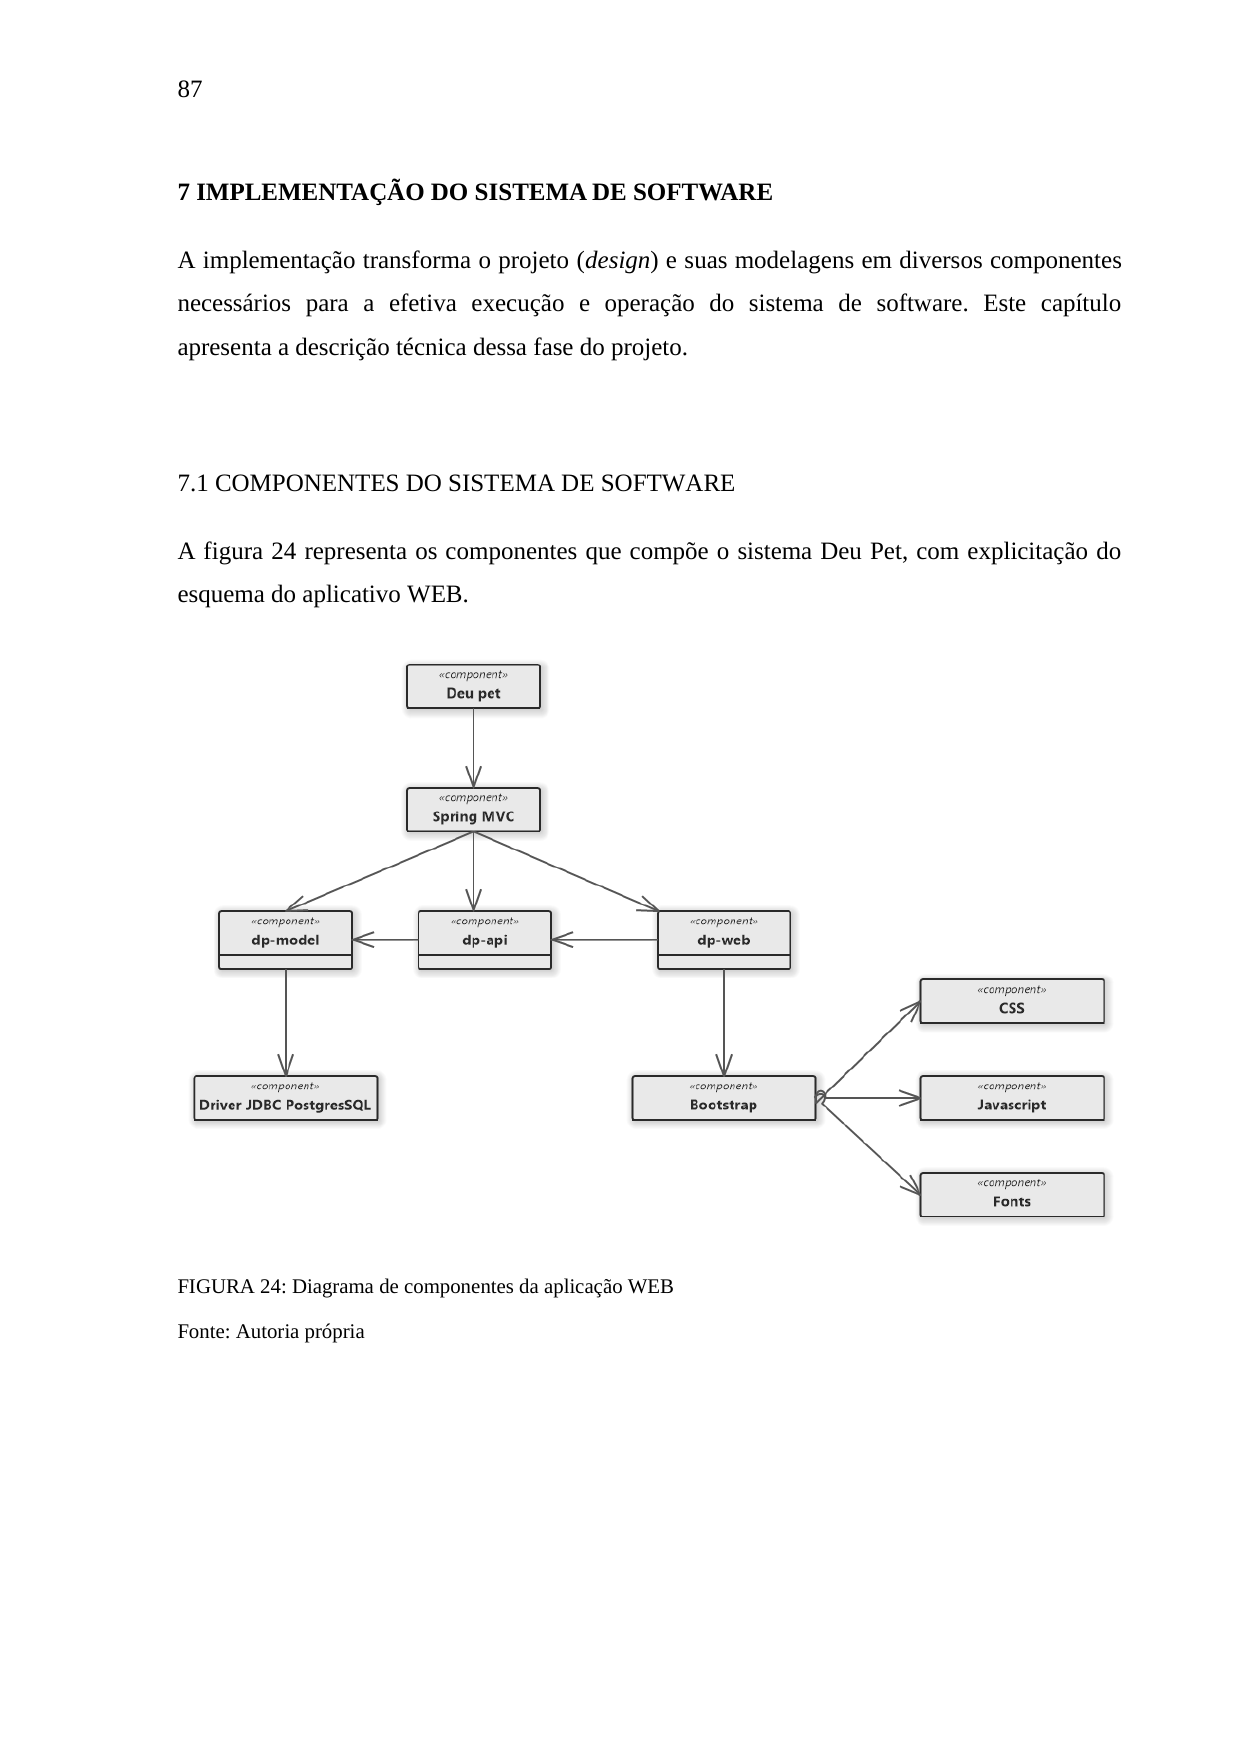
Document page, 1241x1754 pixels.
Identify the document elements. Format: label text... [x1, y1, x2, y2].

picture [177, 647, 1123, 1235]
subtitle 7 IMPLEMENTAÇÃO DO SISTEMA DE SOFTWARE [177, 177, 1122, 206]
text A implementação transforma o projeto (design) e suas modelagens em diversos componentes necessários para a efetiva execução e operação do sistema de software. Este capítulo apresenta a descrição técnica dessa fase do projeto. [177, 245, 1122, 360]
subtitle A figura 24 representa os componentes que compõe o sistema Deu Pet, com explicitação do esquema do aplicativo WEB. [177, 536, 1122, 608]
subtitle 7.1 COMPONENTES DO SISTEMA DE SOFTWARE [177, 468, 1122, 497]
text FIGURA 24: Diagrama de componentes da aplicação WEB [177, 1274, 1122, 1298]
text Fonte: Autoria própria [177, 1319, 1122, 1343]
